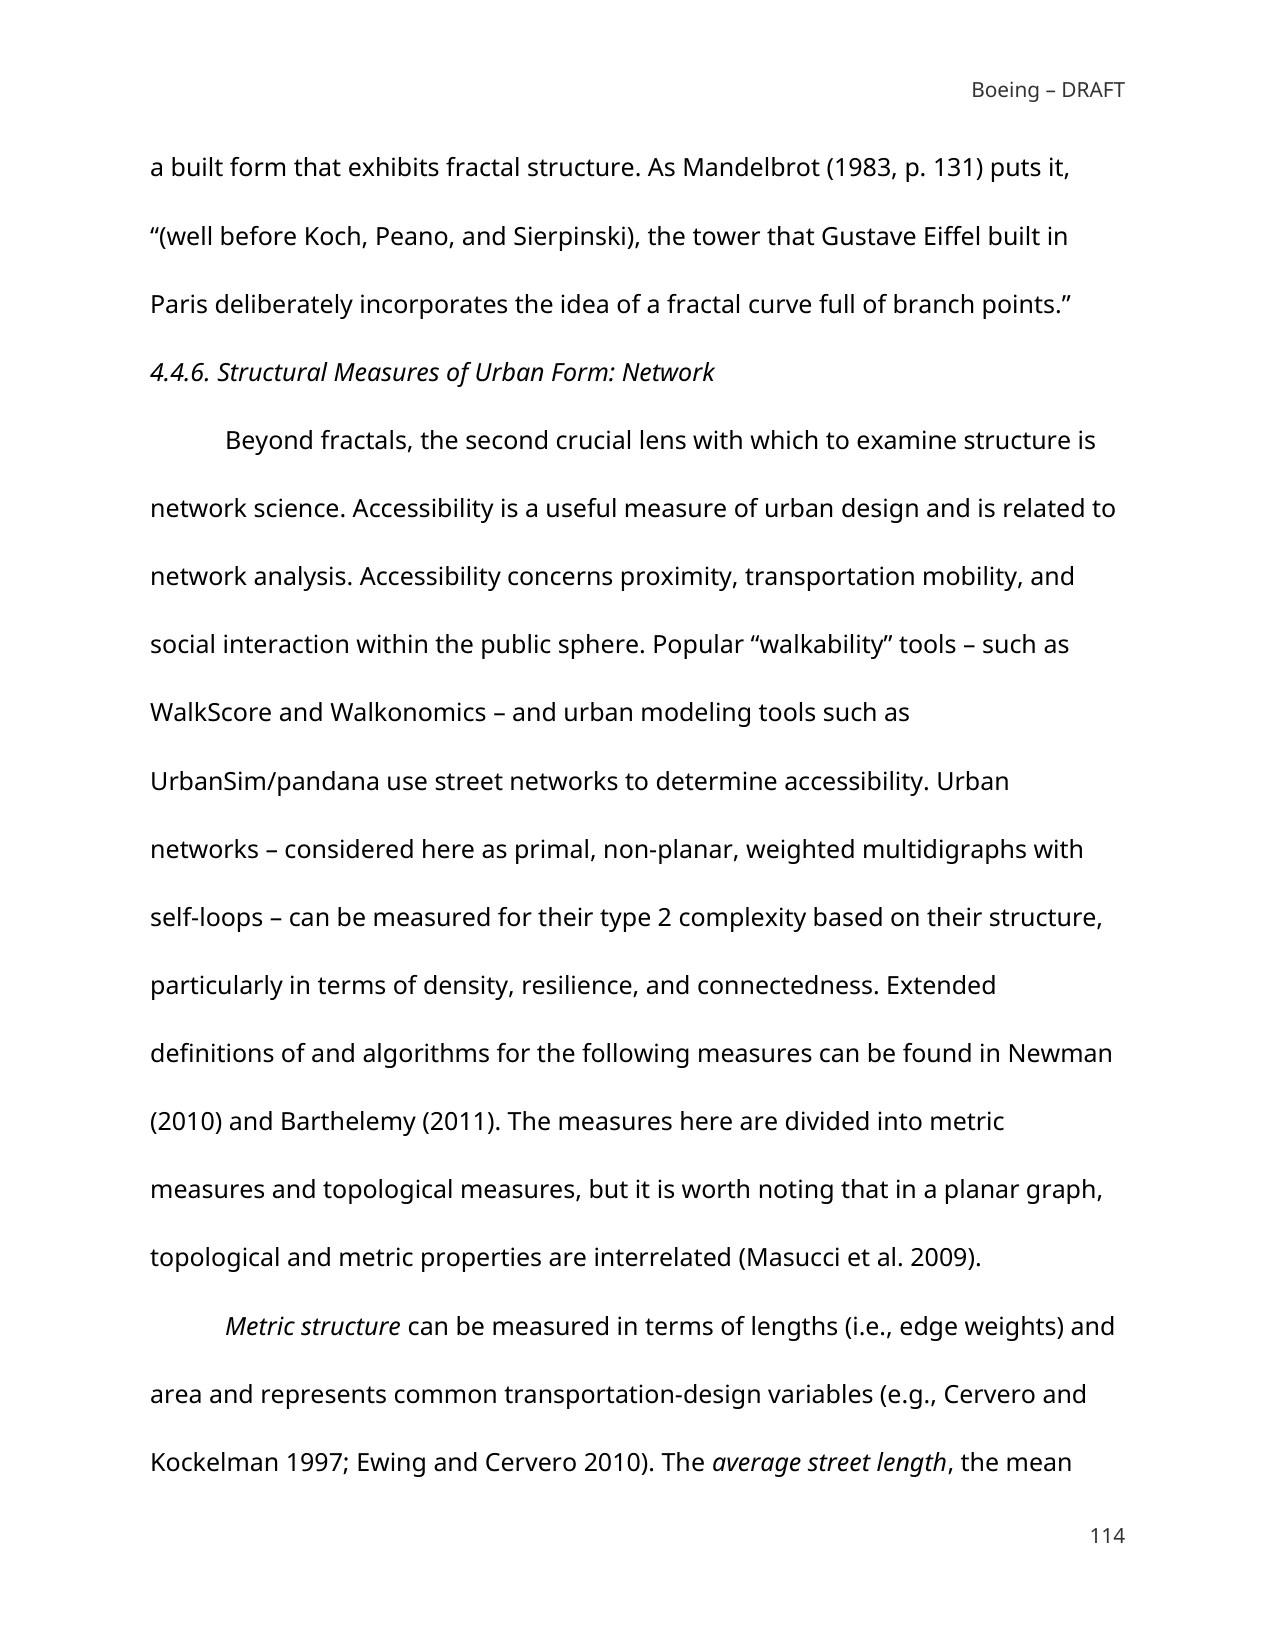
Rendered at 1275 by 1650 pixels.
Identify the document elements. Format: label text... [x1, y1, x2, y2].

subtitle Structural Measures of Urban Form: Network [150, 354, 1125, 388]
text Beyond fractals, the second crucial lens with which to examine structure is network science. Accessibility is a useful measure of urban design and is related to network analysis. Accessibility concerns proximity, transportation mobility, and social interaction within the public sphere. Popular “walkability” tools – such as WalkScore and Walkonomics – and urban modeling tools such as UrbanSim/pandana use street networks to determine accessibility. Urban networks – considered here as primal, non-planar, weighted multidigraphs with self-loops – can be measured for their type 2 complexity based on their structure, particularly in terms of density, resilience, and connectedness. Extended definitions of and algorithms for the following measures can be found in Newman (2010) and Barthelemy (2011). The measures here are divided into metric measures and topological measures, but it is worth noting that in a planar graph, topological and metric properties are interrelated (Masucci et al. 2009). [150, 422, 1125, 1274]
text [150, 1308, 1125, 1478]
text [150, 150, 1125, 320]
